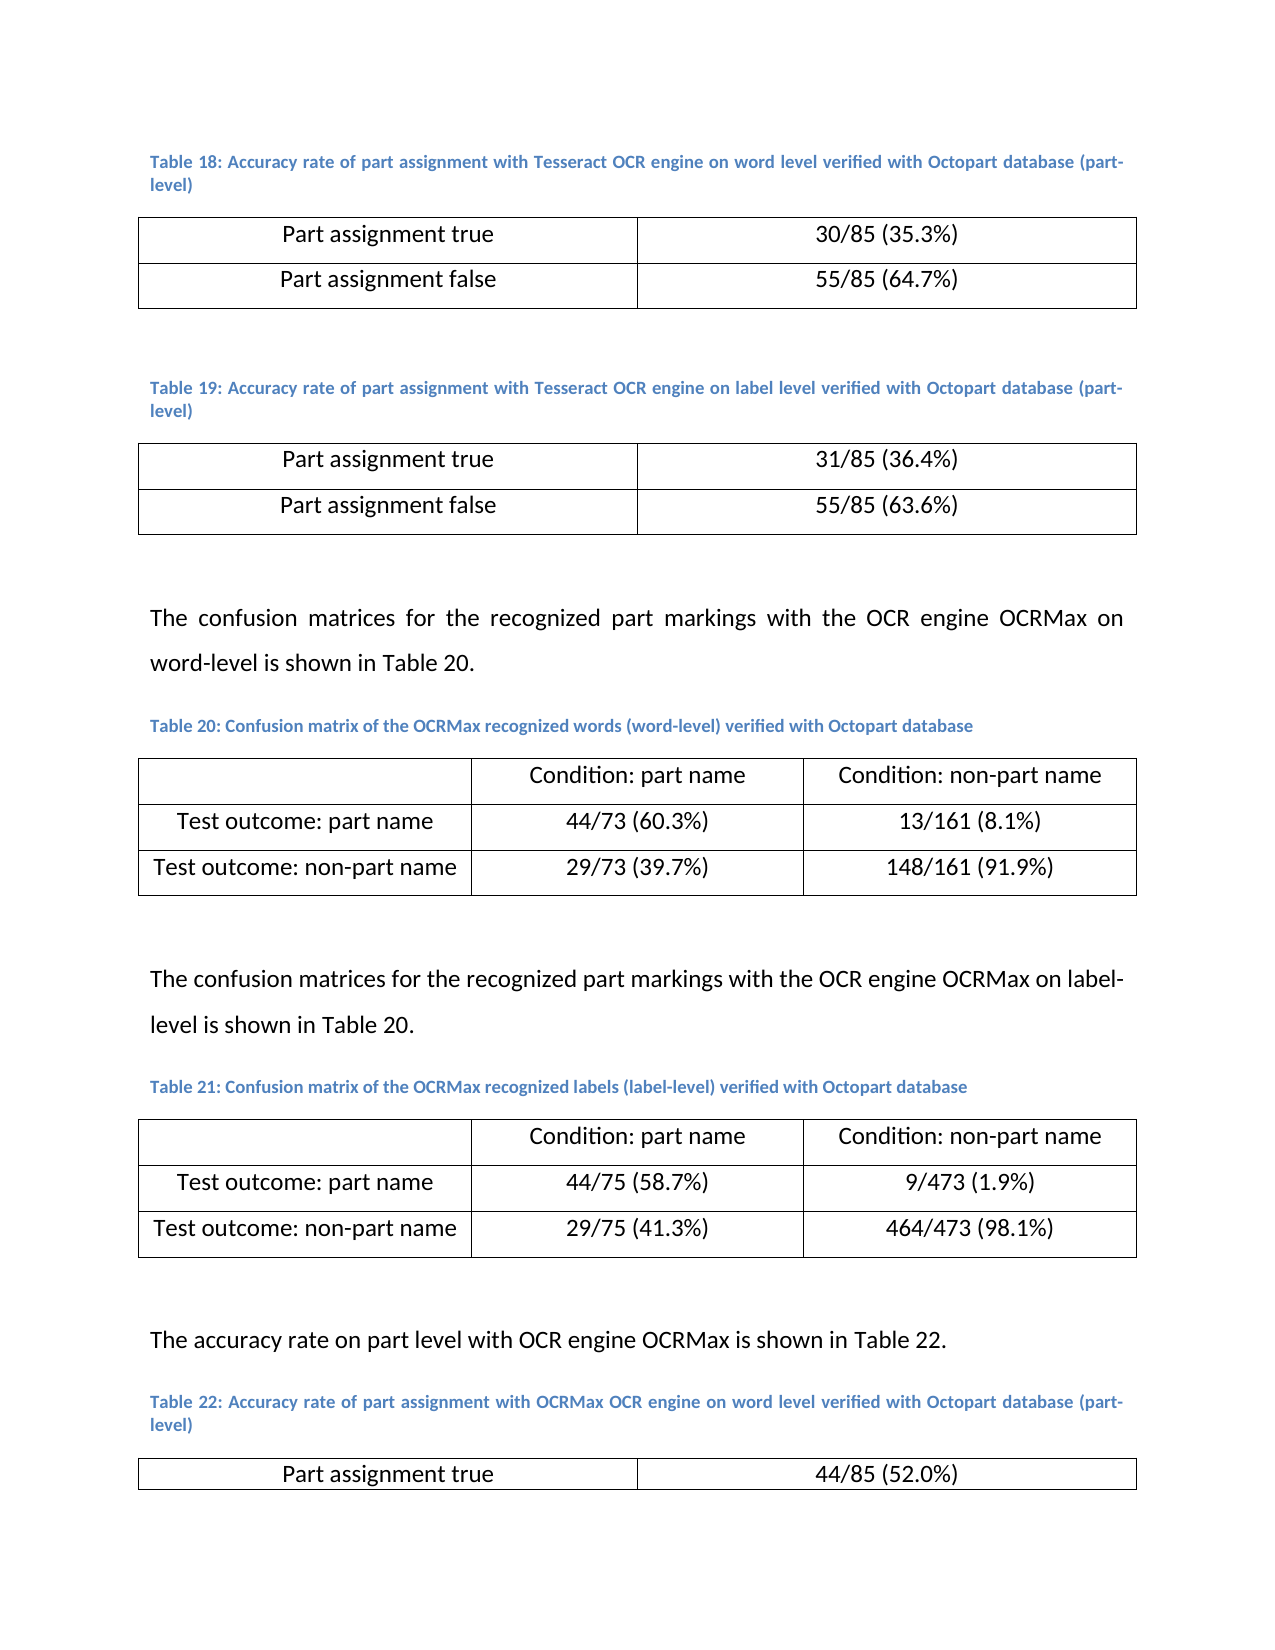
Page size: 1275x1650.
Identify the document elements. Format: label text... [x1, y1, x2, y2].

table_cell Test outcome: non-part name [139, 851, 471, 895]
text The confusion matrices for the recognized part markings with the OCR engine OCRMax on word-level is shown in Table 17. [150, 602, 1125, 678]
table_header Condition: non-part name [804, 1120, 1136, 1165]
table_cell 9/473 (1.9%) [804, 1166, 1136, 1211]
table_header [139, 1120, 471, 1165]
table_header [139, 759, 471, 804]
table_header Condition: part name [472, 1120, 803, 1165]
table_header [139, 1459, 637, 1489]
table_header Part assignment true [139, 218, 637, 262]
table_cell Part assignment false [139, 490, 637, 534]
table_cell 29/73 (39.7%) [472, 851, 803, 895]
text The confusion matrices for the recognized part markings with the OCR engine OCRMax on label-level is shown in Table 17. [150, 963, 1125, 1039]
table_cell 148/161 (91.9%) [804, 851, 1136, 895]
table_cell 29/75 (41.3%) [472, 1212, 803, 1257]
text The accuracy rate on part level with OCR engine OCRMax is shown in Table 19. [150, 1324, 1125, 1355]
table_cell Part assignment false [139, 264, 637, 308]
table_cell 464/473 (98.1%) [804, 1212, 1136, 1257]
table_header Part assignment true [139, 444, 637, 488]
table_header Condition: non-part name [804, 759, 1136, 804]
table_cell 13/161 (8.1%) [804, 805, 1136, 849]
table_cell Test outcome: part name [139, 805, 471, 849]
table_header 31/85 (36.4%) [638, 444, 1136, 488]
table_cell 44/75 (58.7%) [472, 1166, 803, 1211]
table_cell Test outcome: part name [139, 1166, 471, 1211]
table_header 44/85 (52.0%) [638, 1459, 1136, 1489]
table_cell 44/73 (60.3%) [472, 805, 803, 849]
table_cell Test outcome: non-part name [139, 1212, 471, 1257]
table_cell 55/85 (64.7%) [638, 264, 1136, 308]
table_header Condition: part name [472, 759, 803, 804]
table_cell 55/85 (63.6%) [638, 490, 1136, 534]
table_header 30/85 (35.3%) [638, 218, 1136, 262]
